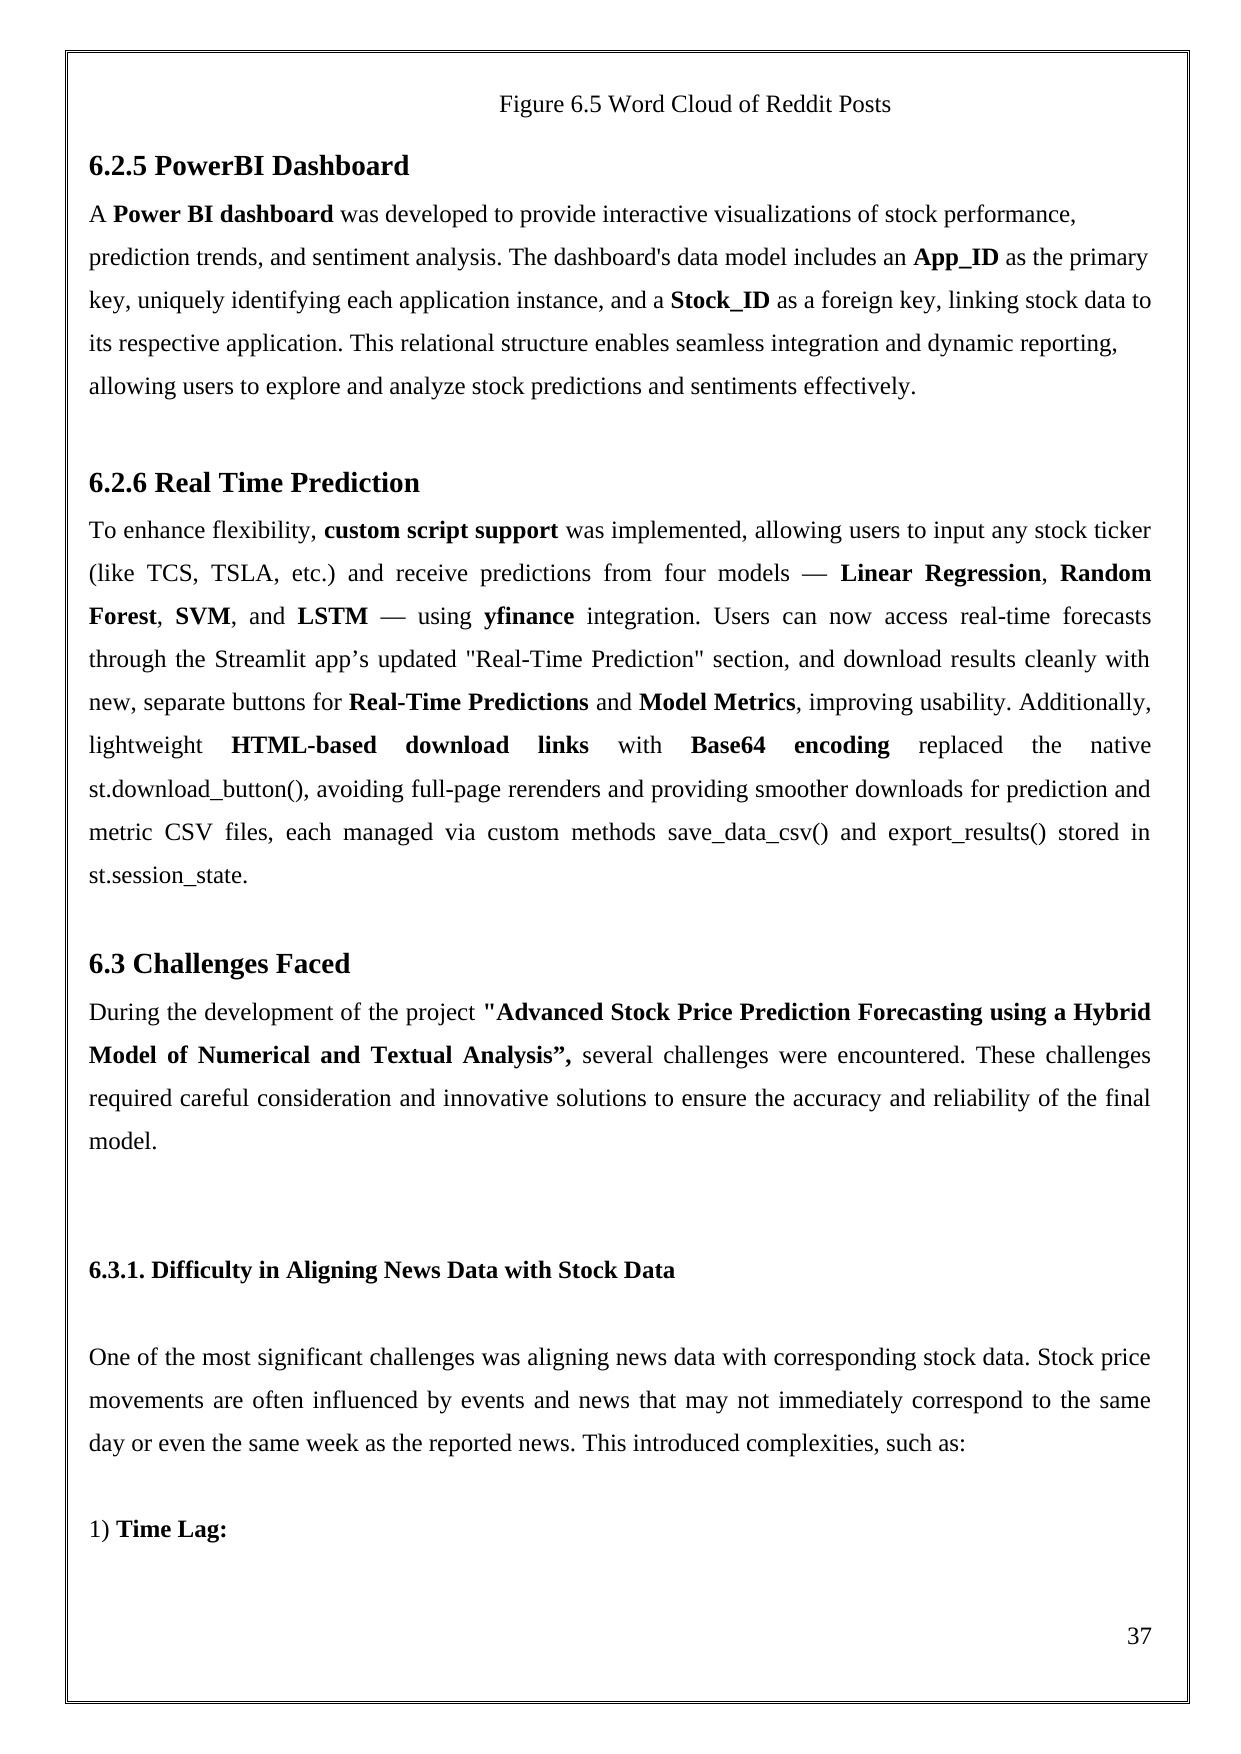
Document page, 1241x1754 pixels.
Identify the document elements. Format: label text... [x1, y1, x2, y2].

text 6.2.5 PowerBI Dashboard [89, 148, 1152, 182]
text 1) Time Lag: [89, 1514, 1152, 1543]
text During the development of the project "Advanced Stock Price Prediction Forecasting using a Hybrid Model of Numerical and Textual Analysis”, several challenges were encountered. These challenges required careful consideration and innovative solutions to ensure the accuracy and reliability of the final model. [89, 997, 1152, 1155]
text 6.2.6 Real Time Prediction [89, 465, 1152, 498]
text 6.3.1. Difficulty in Aligning News Data with Stock Data [89, 1255, 1152, 1284]
text One of the most significant challenges was aligning news data with corresponding stock data. Stock price movements are often influenced by events and news that may not immediately correspond to the same day or even the same week as the reported news. This introduced complexities, such as: [89, 1342, 1152, 1457]
text 6.3 Challenges Faced [89, 946, 1152, 980]
text ​A Power BI dashboard was developed to provide interactive visualizations of stock performance, prediction trends, and sentiment analysis. The dashboard's data model includes an App_ID as the primary key, uniquely identifying each application instance, and a Stock_ID as a foreign key, linking stock data to its respective application. This relational structure enables seamless integration and dynamic reporting, allowing users to explore and analyze stock predictions and sentiments effectively. [89, 199, 1152, 400]
text To enhance flexibility, custom script support was implemented, allowing users to input any stock ticker (like TCS, TSLA, etc.) and receive predictions from four models — Linear Regression, Random Forest, SVM, and LSTM — using yfinance integration. Users can now access real-time forecasts through the Streamlit app’s updated "Real-Time Prediction" section, and download results cleanly with new, separate buttons for Real-Time Predictions and Model Metrics, improving usability. Additionally, lightweight HTML-based download links with Base64 encoding replaced the native st.download_button(), avoiding full-page rerenders and providing smoother downloads for prediction and metric CSV files, each managed via custom methods save_data_csv() and export_results() stored in st.session_state. [89, 515, 1152, 889]
text Figure 6.5 Word Cloud of Reddit Posts [239, 89, 1152, 117]
